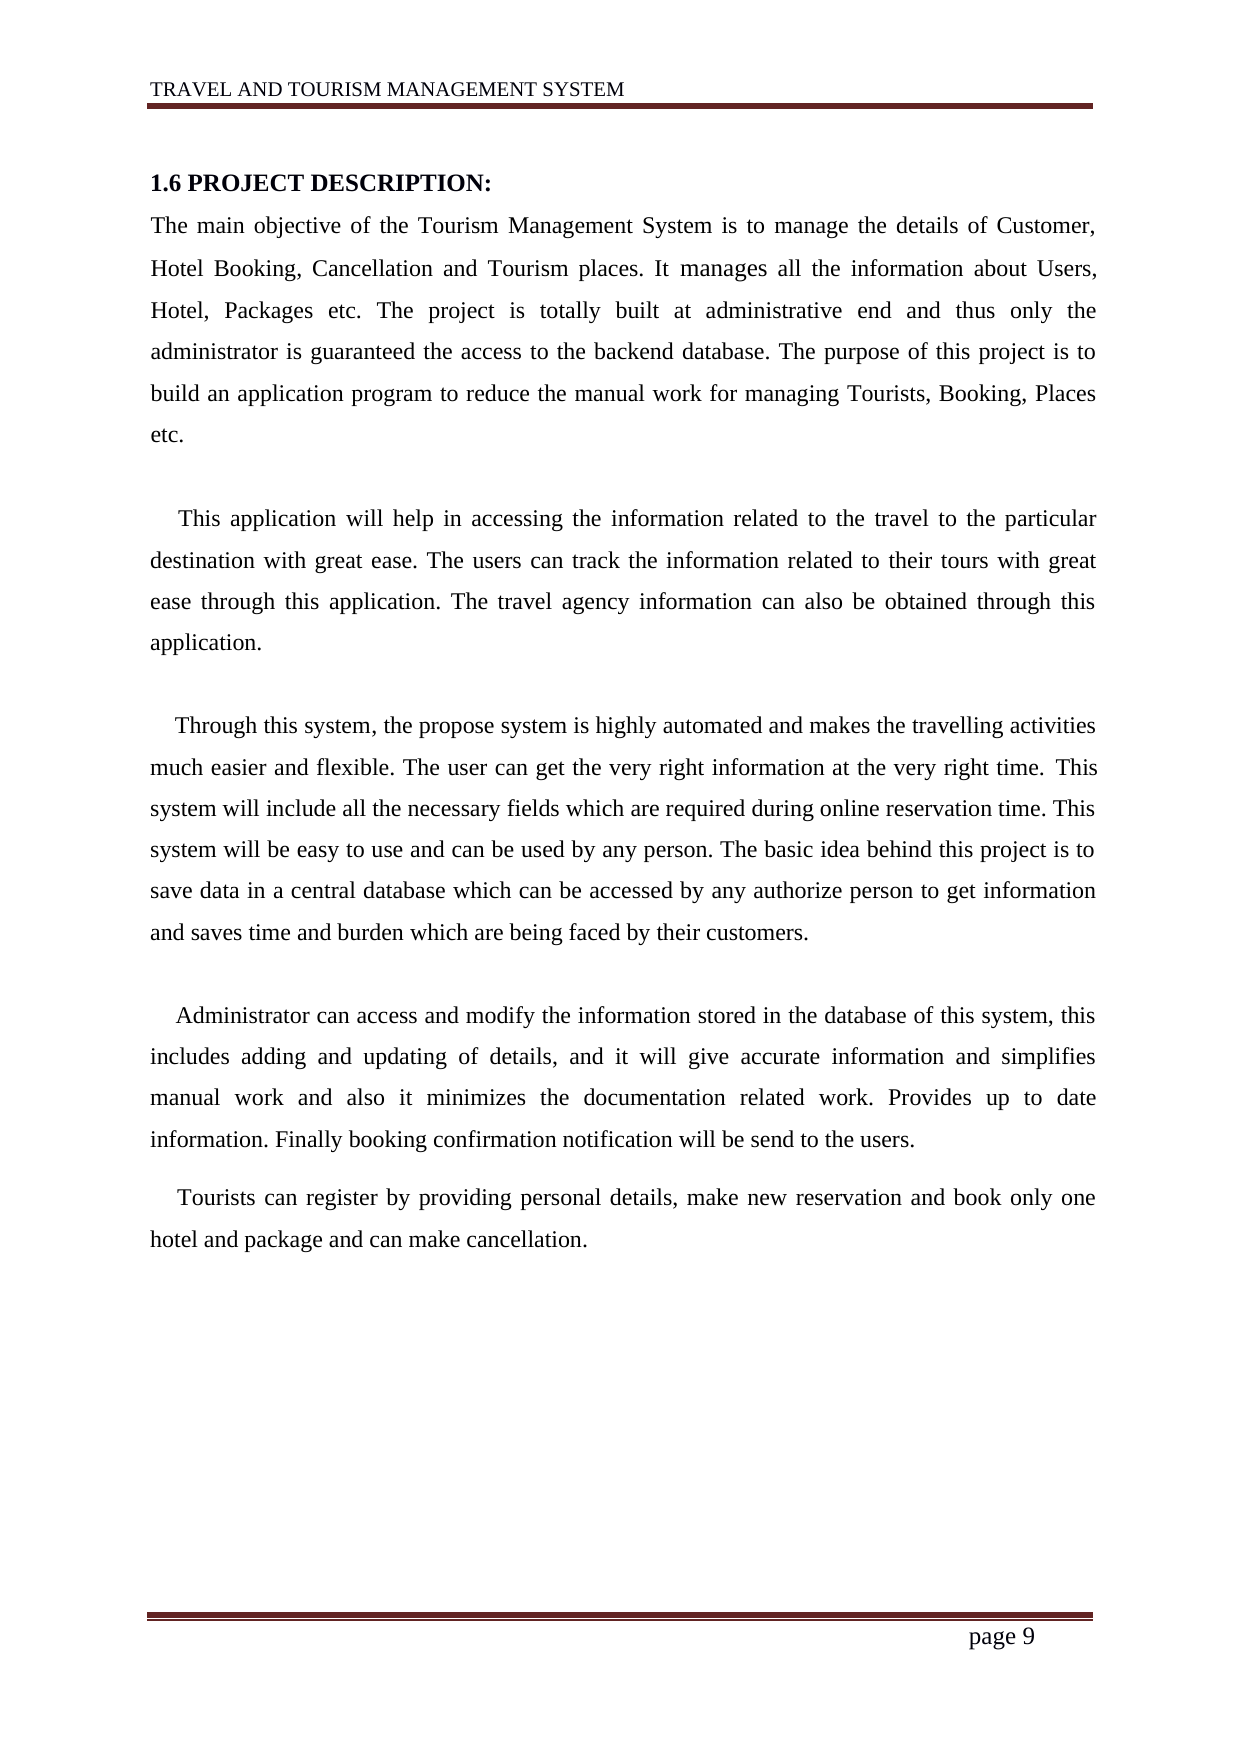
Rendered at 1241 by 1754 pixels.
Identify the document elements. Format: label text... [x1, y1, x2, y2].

subtitle 1.6 PROJECT DESCRIPTION: [150, 168, 1098, 197]
text The main objective of the Tourism Management System is to manage the details of Customer, Hotel Booking, Cancellation and Tourism places. It manages all the information about Users, Hotel, Packages etc. The project is totally built at administrative end and thus only the administrator is guaranteed the access to the backend database. The purpose of this project is to build an application program to reduce the manual work for managing Tourists, Booking, Places etc. [150, 211, 1098, 447]
text  Tourists can register by providing personal details, make new reservation and book only one hotel and package and can make cancellation. [150, 1183, 1098, 1252]
text  Administrator can access and modify the information stored in the database of this system, this includes adding and updating of details, and it will give accurate information and simplifies manual work and also it minimizes the documentation related work. Provides up to date information. Finally booking confirmation notification will be send to the users. [150, 1001, 1098, 1152]
text  This application will help in accessing the information related to the travel to the particular destination with great ease. The users can track the information related to their tours with great ease through this application. The travel agency information can also be obtained through this application. [150, 504, 1098, 656]
text  Through this system, the propose system is highly automated and makes the travelling activities much easier and flexible. The user can get the very right information at the very right time. This system will include all the necessary fields which are required during online reservation time. This system will be easy to use and can be used by any person. The basic idea behind this project is to save data in a central database which can be accessed by any authorize person to get information and saves time and burden which are being faced by their customers. [150, 711, 1098, 946]
